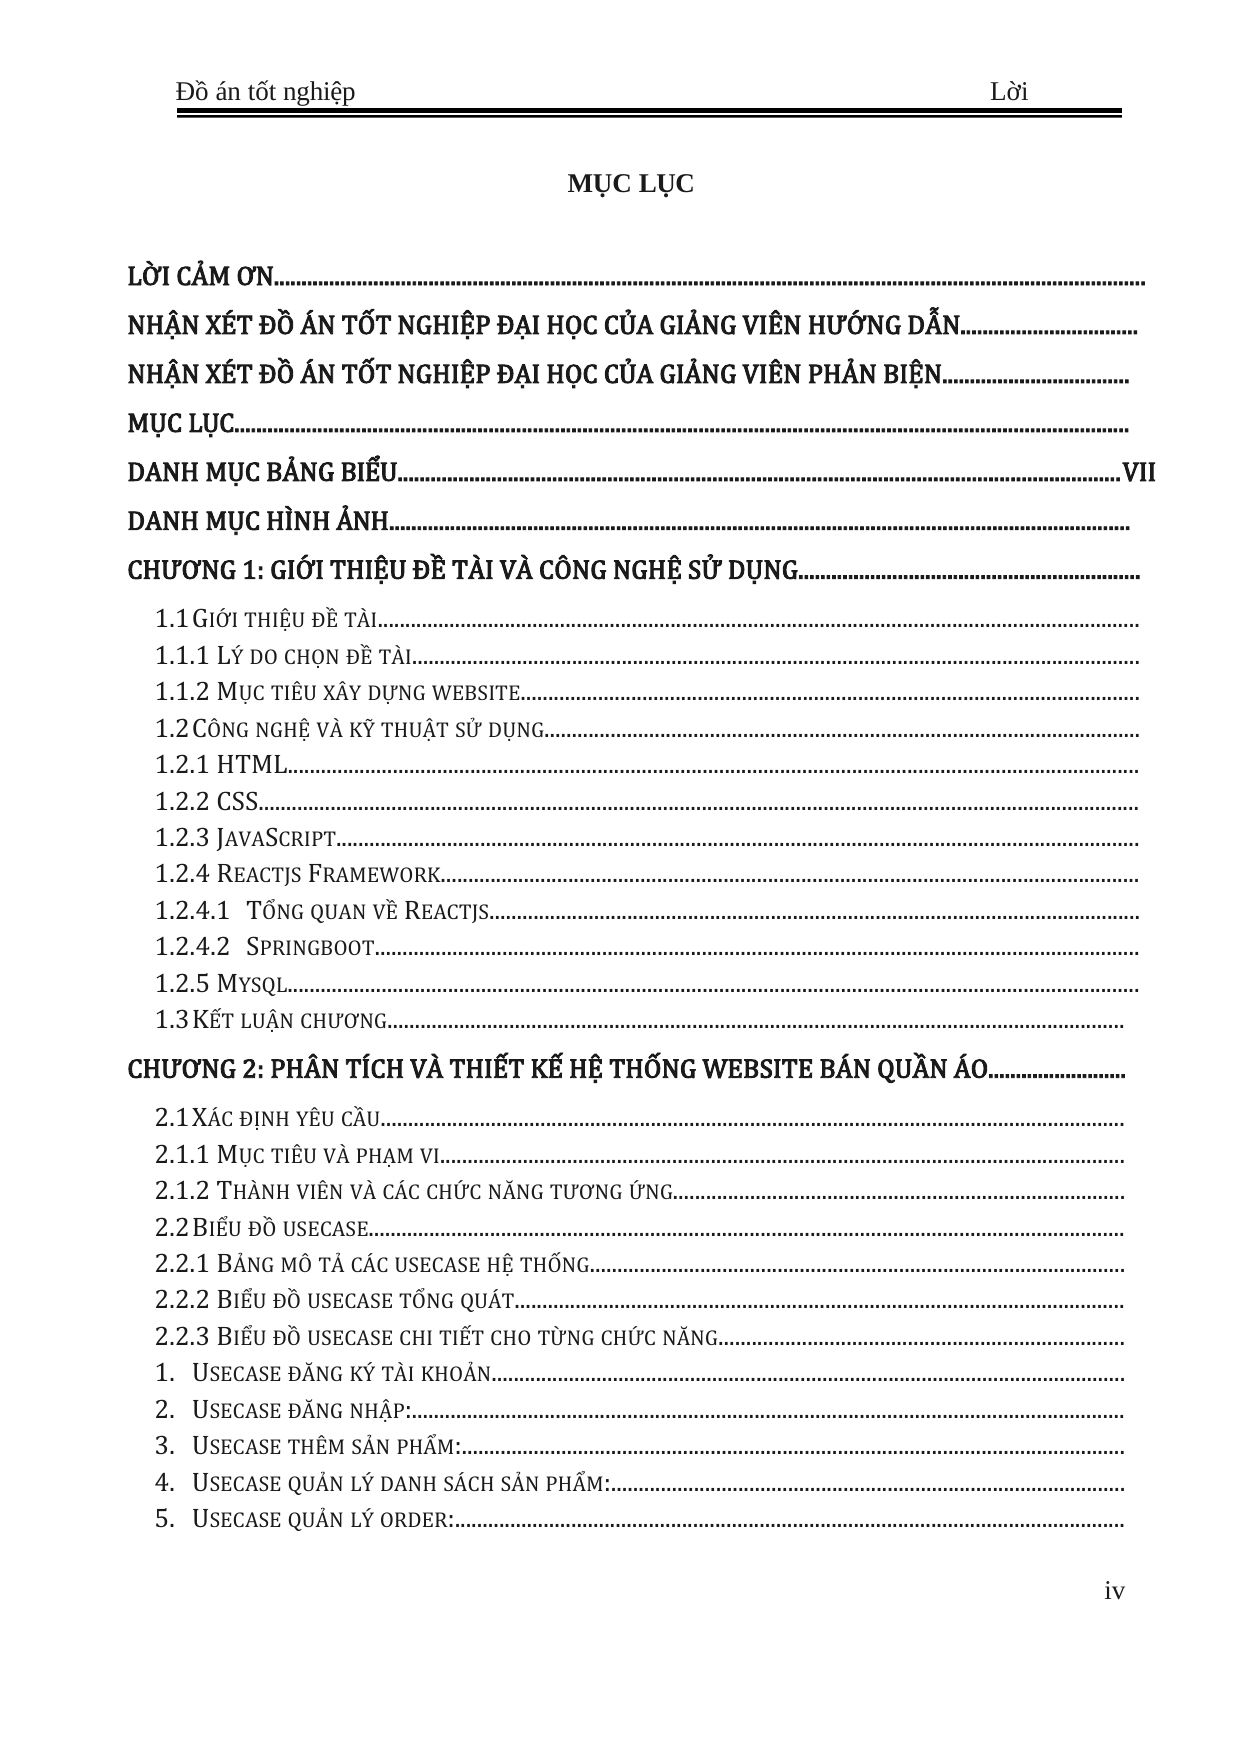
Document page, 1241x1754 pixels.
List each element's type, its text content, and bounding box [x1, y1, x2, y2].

text DANH MỤC HÌNH ẢNH ix [127, 504, 1125, 536]
text 5. Usecase quản lý order: 16 [154, 1502, 1125, 1534]
text 1.2.3 JavaScript 3 [154, 821, 1125, 852]
text 4. Usecase quản lý danh sách sản phẩm: 15 [154, 1465, 1125, 1497]
subtitle MỤC LỤC [189, 167, 1073, 198]
text 3. Usecase thêm sản phẩm: 14 [154, 1429, 1125, 1461]
text LỜI CẢM ƠN i [127, 259, 1125, 291]
text 1.2.4.2 Springboot 6 [154, 930, 1125, 962]
text 1.2.4 Reactjs Framework 4 [154, 857, 1125, 889]
text 2.2.3 Biểu đồ usecase chi tiết cho từng chức năng 13 [154, 1319, 1125, 1351]
text NHẬN XÉT ĐỒ ÁN TỐT NGHIỆP ĐẠI HỌC CỦA GIẢNG VIÊN PHẢN BIỆN iii [127, 357, 1125, 389]
text 1.1.1 Lý do chọn đề tài 1 [154, 638, 1125, 670]
text 2.2.2 Biểu đồ usecase tổng quát 13 [154, 1283, 1125, 1315]
text 2. Usecase đăng nhập: 14 [154, 1392, 1125, 1424]
text MỤC LỤC iv [127, 406, 1125, 438]
text 1.2 Công nghệ và kỹ thuật sử dụng 2 [154, 711, 1125, 743]
text 2.2 Biểu đồ usecase 11 [154, 1210, 1125, 1242]
text NHẬN XÉT ĐỒ ÁN TỐT NGHIỆP ĐẠI HỌC CỦA GIẢNG VIÊN HƯỚNG DẪN ii [127, 308, 1125, 340]
text 2.1.2 Thành viên và các chức năng tương ứng 11 [154, 1174, 1125, 1206]
text 2.1 Xác định yêu cầu 11 [154, 1101, 1125, 1133]
text 1.2.1 HTML 2 [154, 748, 1125, 779]
text 1.2.2 CSS 2 [154, 784, 1125, 816]
text 1.3 Kết luận chương 10 [154, 1003, 1125, 1035]
text 1.1 Giới thiệu đề tài 1 [154, 602, 1125, 634]
text CHƯƠNG 2: PHÂN TÍCH VÀ THIẾT KẾ HỆ THỐNG WEBSITE BÁN QUẦN ÁO 11 [127, 1052, 1125, 1084]
text 1. Usecase đăng ký tài khoản 13 [154, 1356, 1125, 1388]
text 2.1.1 Mục tiêu và phạm vi 11 [154, 1137, 1125, 1169]
text 1.2.5 Mysql 9 [154, 966, 1125, 998]
text 2.2.1 Bảng mô tả các usecase hệ thống 11 [154, 1247, 1125, 1278]
text 1.2.4.1 Tổng quan về Reactjs 4 [154, 893, 1125, 925]
text 1.1.2 Mục tiêu xây dựng website 1 [154, 675, 1125, 707]
text CHƯƠNG 1: GIỚI THIỆU ĐỀ TÀI VÀ CÔNG NGHỆ SỬ DỤNG 1 [127, 553, 1125, 585]
text DANH MỤC BẢNG BIỂU vii [127, 455, 1125, 487]
